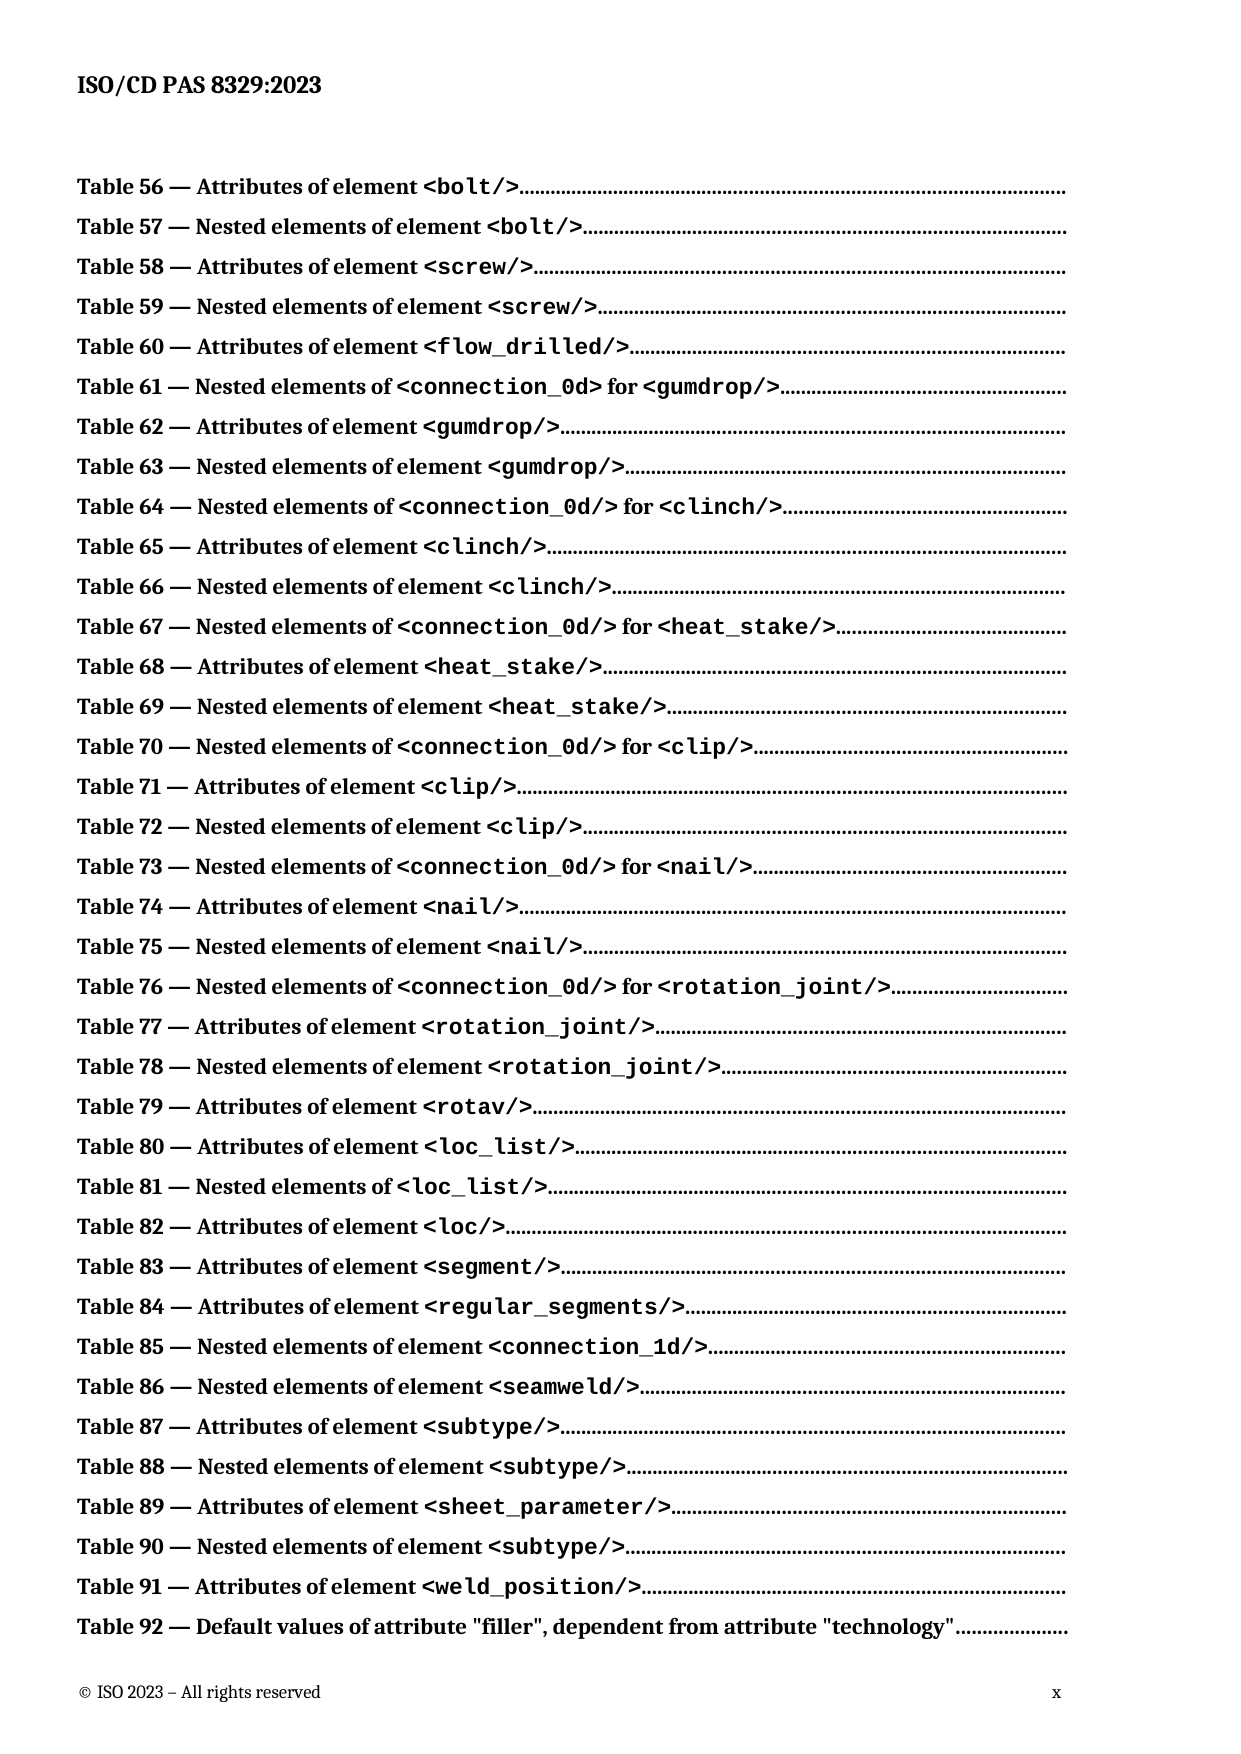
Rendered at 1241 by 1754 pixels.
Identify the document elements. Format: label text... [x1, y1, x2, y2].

text Table 91 — Attributes of element <weld_position/> 94 [77, 1574, 1040, 1601]
text Table 88 — Nested elements of element <subtype/> 91 [77, 1454, 1040, 1481]
text Table 68 — Attributes of element <heat_stake/> 70 [77, 654, 1040, 681]
text Table 56 — Attributes of element <bolt/> 56 [77, 174, 1040, 201]
text Table 66 — Nested elements of element <clinch/> 68 [77, 574, 1040, 601]
text Table 59 — Nested elements of element <screw/> 62 [77, 294, 1040, 321]
text Table 71 — Attributes of element <clip/> 72 [77, 774, 1040, 801]
text Table 78 — Nested elements of element <rotation_joint/> 76 [77, 1054, 1040, 1081]
text Table 85 — Nested elements of element <connection_1d/> 86 [77, 1334, 1040, 1361]
text Table 90 — Nested elements of element <subtype/> 94 [77, 1534, 1040, 1561]
text Table 70 — Nested elements of <connection_0d/> for <clip/> 72 [77, 734, 1040, 761]
text Table 77 — Attributes of element <rotation_joint/> 76 [77, 1014, 1040, 1041]
text Table 63 — Nested elements of element <gumdrop/> 66 [77, 454, 1040, 481]
text Table 69 — Nested elements of element <heat_stake/> 70 [77, 694, 1040, 721]
text Table 76 — Nested elements of <connection_0d/> for <rotation_joint/> 76 [77, 974, 1040, 1001]
text Table 82 — Attributes of element <loc/> 79 [77, 1214, 1040, 1241]
text Table 92 — Default values of attribute "filler", dependent from attribute "technology" 97 [77, 1614, 1040, 1640]
text Table 89 — Attributes of element <sheet_parameter/> 92 [77, 1494, 1040, 1521]
text Table 79 — Attributes of element <rotav/> 78 [77, 1094, 1040, 1121]
text Table 67 — Nested elements of <connection_0d/> for <heat_stake/> 69 [77, 614, 1040, 641]
text Table 58 — Attributes of element <screw/> 62 [77, 254, 1040, 281]
text Table 57 — Nested elements of element <bolt/> 57 [77, 214, 1040, 241]
text Table 65 — Attributes of element <clinch/> 67 [77, 534, 1040, 561]
text Table 72 — Nested elements of element <clip/> 73 [77, 814, 1040, 841]
text Table 64 — Nested elements of <connection_0d/> for <clinch/> 67 [77, 494, 1040, 521]
text Table 83 — Attributes of element <segment/> 82 [77, 1254, 1040, 1281]
text Table 86 — Nested elements of element <seamweld/> 89 [77, 1374, 1040, 1401]
text Table 74 — Attributes of element <nail/> 74 [77, 894, 1040, 921]
text Table 87 — Attributes of element <subtype/> 90 [77, 1414, 1040, 1441]
text Table 80 — Attributes of element <loc_list/> 79 [77, 1134, 1040, 1161]
text Table 73 — Nested elements of <connection_0d/> for <nail/> 74 [77, 854, 1040, 881]
text Table 81 — Nested elements of <loc_list/> 79 [77, 1174, 1040, 1201]
text Table 60 — Attributes of element <flow_drilled/> 64 [77, 334, 1040, 361]
text Table 61 — Nested elements of <connection_0d> for <gumdrop/> 65 [77, 374, 1040, 401]
text Table 84 — Attributes of element <regular_segments/> 82 [77, 1294, 1040, 1321]
text Table 75 — Nested elements of element <nail/> 75 [77, 934, 1040, 961]
text Table 62 — Attributes of element <gumdrop/> 65 [77, 414, 1040, 441]
